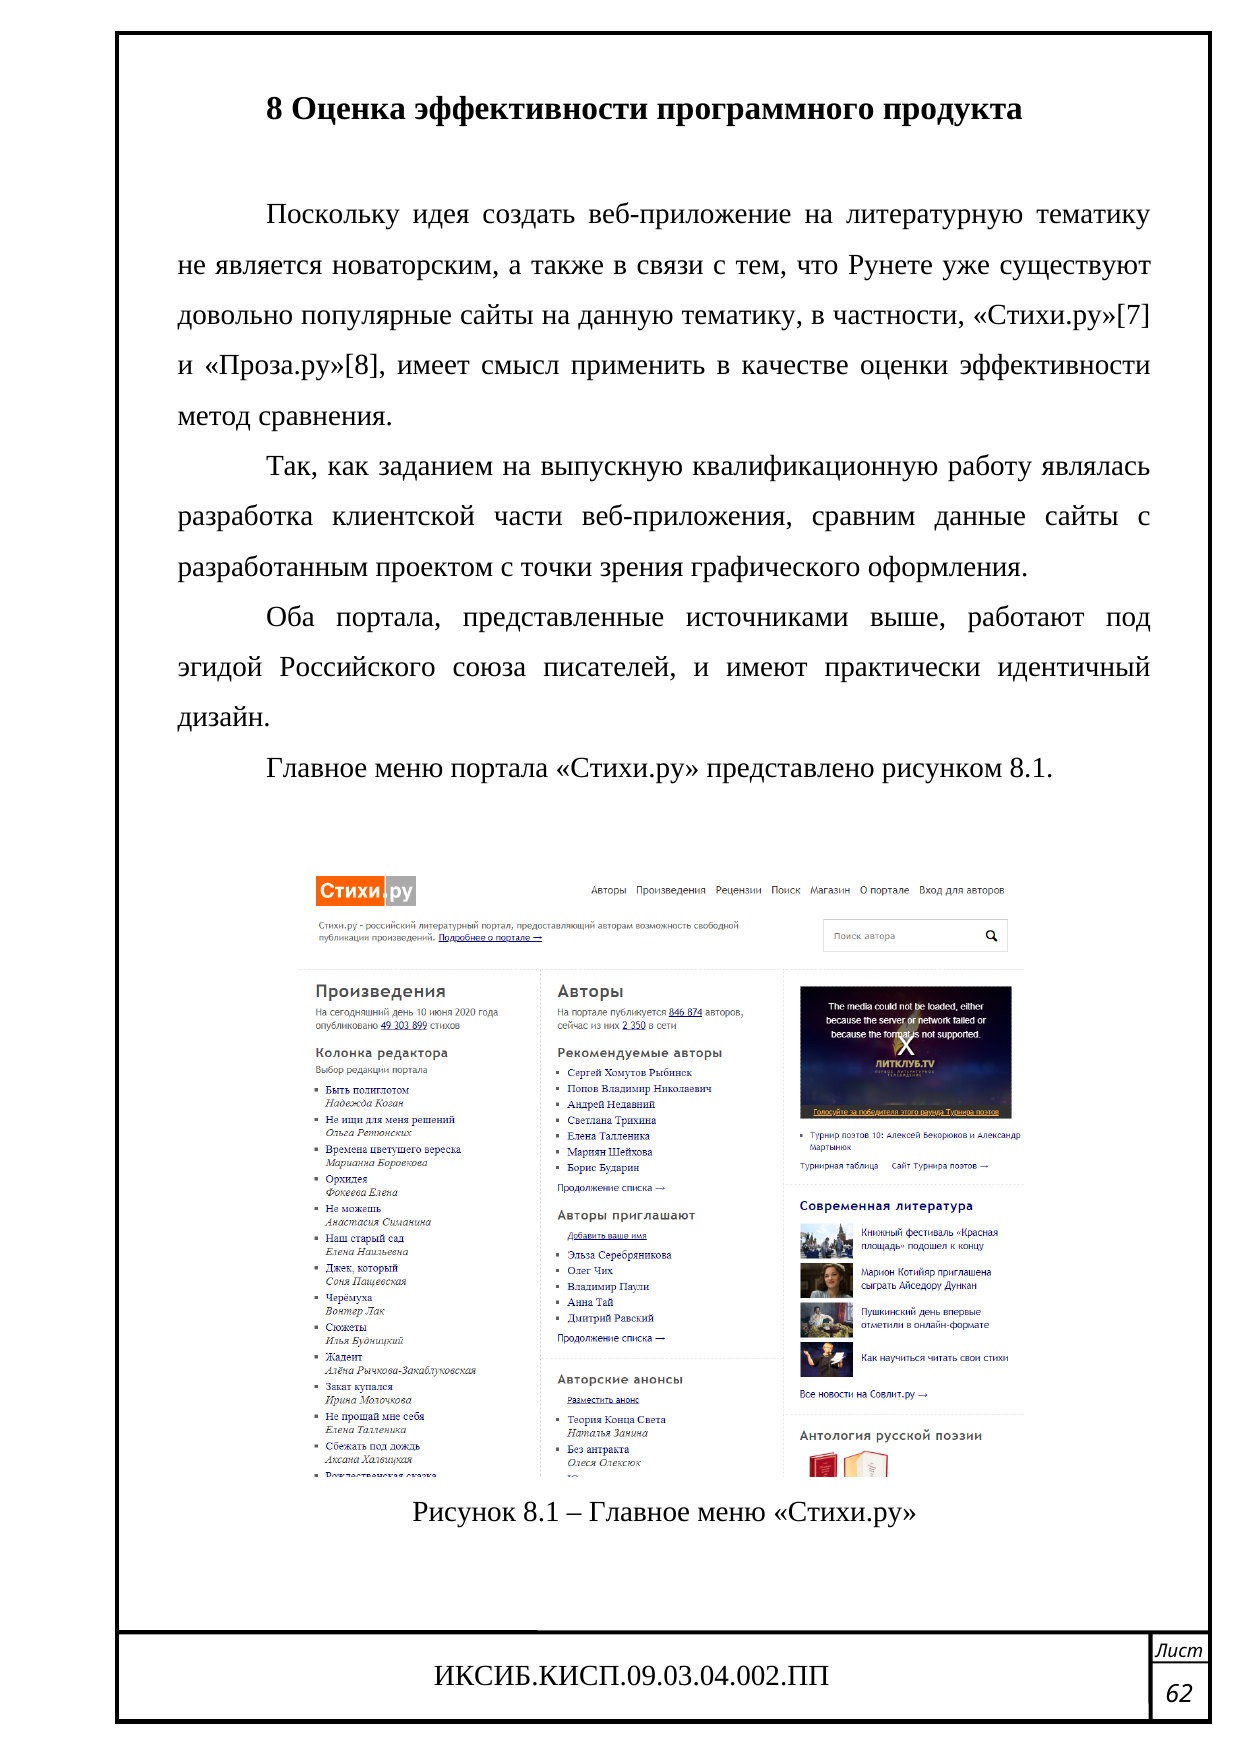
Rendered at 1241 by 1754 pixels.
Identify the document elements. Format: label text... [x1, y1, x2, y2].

text Рисунок 8.1 – Главное меню «Стихи.ру» [177, 1494, 1152, 1527]
text Поскольку идея создать веб-приложение на литературную тематику не является новаторским, а также в связи с тем, что Рунете уже существуют довольно популярные сайты на данную тематику, в частности, «Стихи.ру»[7] и «Проза.ру»[8], имеет смысл применить в качестве оценки эффективности метод сравнения. [177, 196, 1152, 431]
subtitle 8 Оценка эффективности программного продукта [177, 89, 1152, 127]
text Оба портала, представленные источниками выше, работают под эгидой Российского союза писателей, и имеют практически идентичный дизайн. [177, 599, 1152, 733]
text Главное меню портала «Стихи.ру» представлено рисунком 8.1. [177, 750, 1152, 783]
text Так, как заданием на выпускную квалификационную работу являлась разработка клиентской части веб-приложения, сравним данные сайты с разработанным проектом с точки зрения графического оформления. [177, 448, 1152, 582]
picture [288, 863, 1041, 1477]
